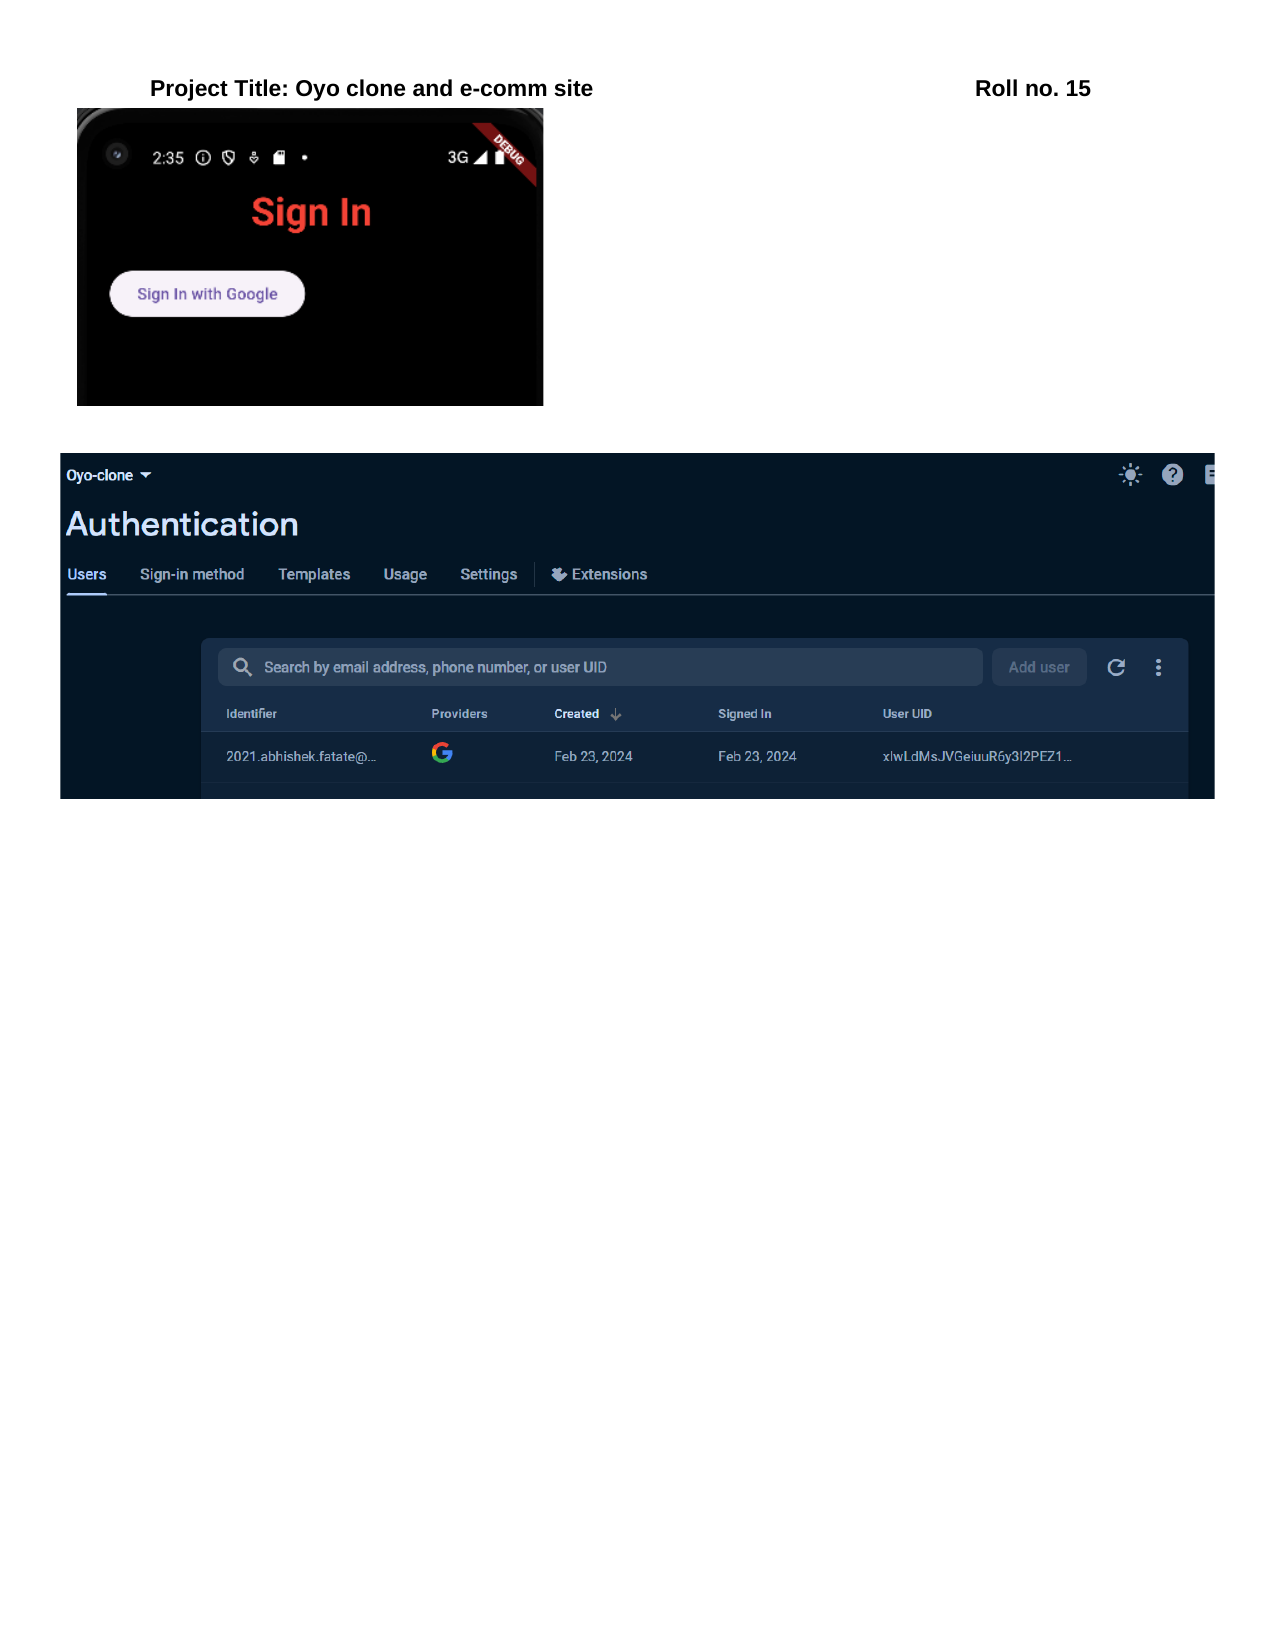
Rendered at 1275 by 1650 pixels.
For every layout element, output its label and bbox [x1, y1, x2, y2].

picture [60, 453, 1215, 799]
picture [77, 108, 544, 406]
